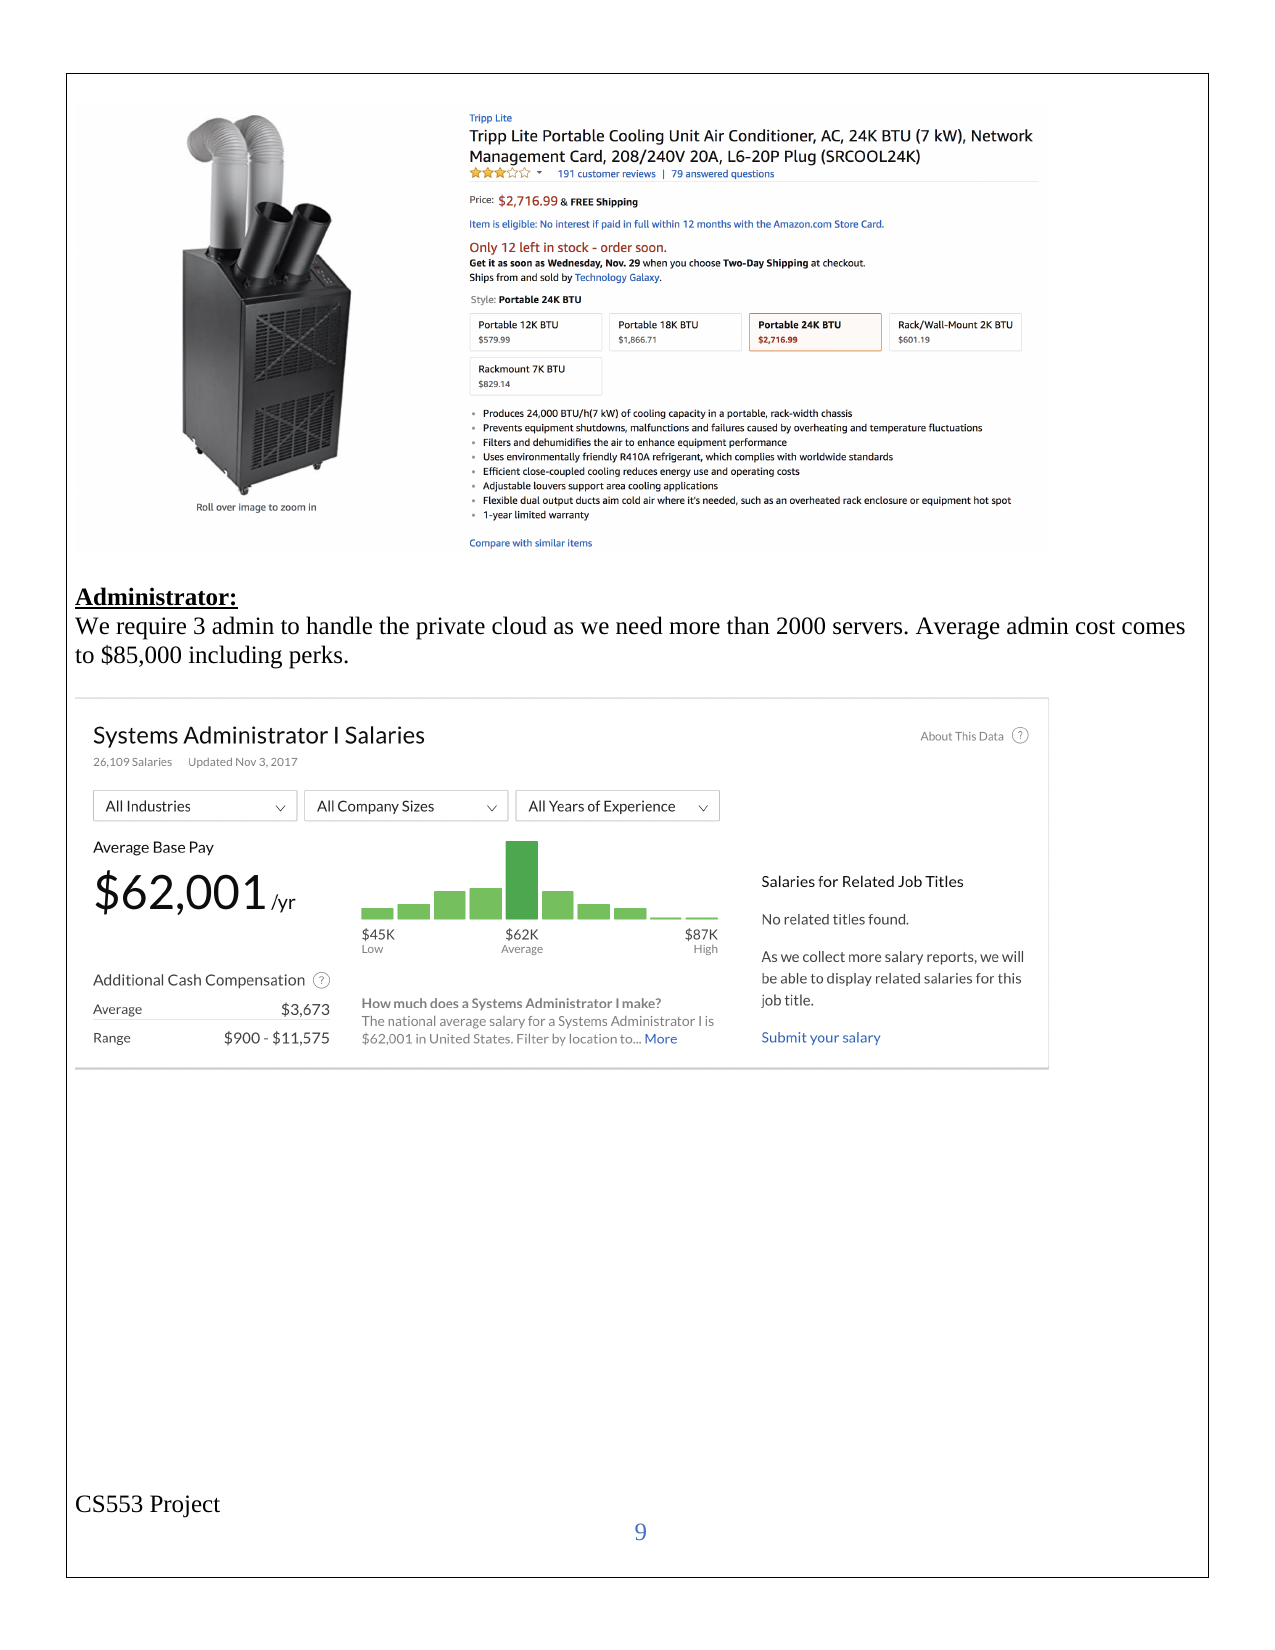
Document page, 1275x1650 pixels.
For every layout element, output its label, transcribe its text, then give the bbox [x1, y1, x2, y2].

picture [75, 103, 1050, 554]
text We require 3 admin to handle the private cloud as we need more than 2000 servers. Average admin cost comes to $85,000 including perks. [75, 611, 1200, 669]
text Administrator: [75, 582, 1200, 611]
picture [75, 697, 1050, 1070]
